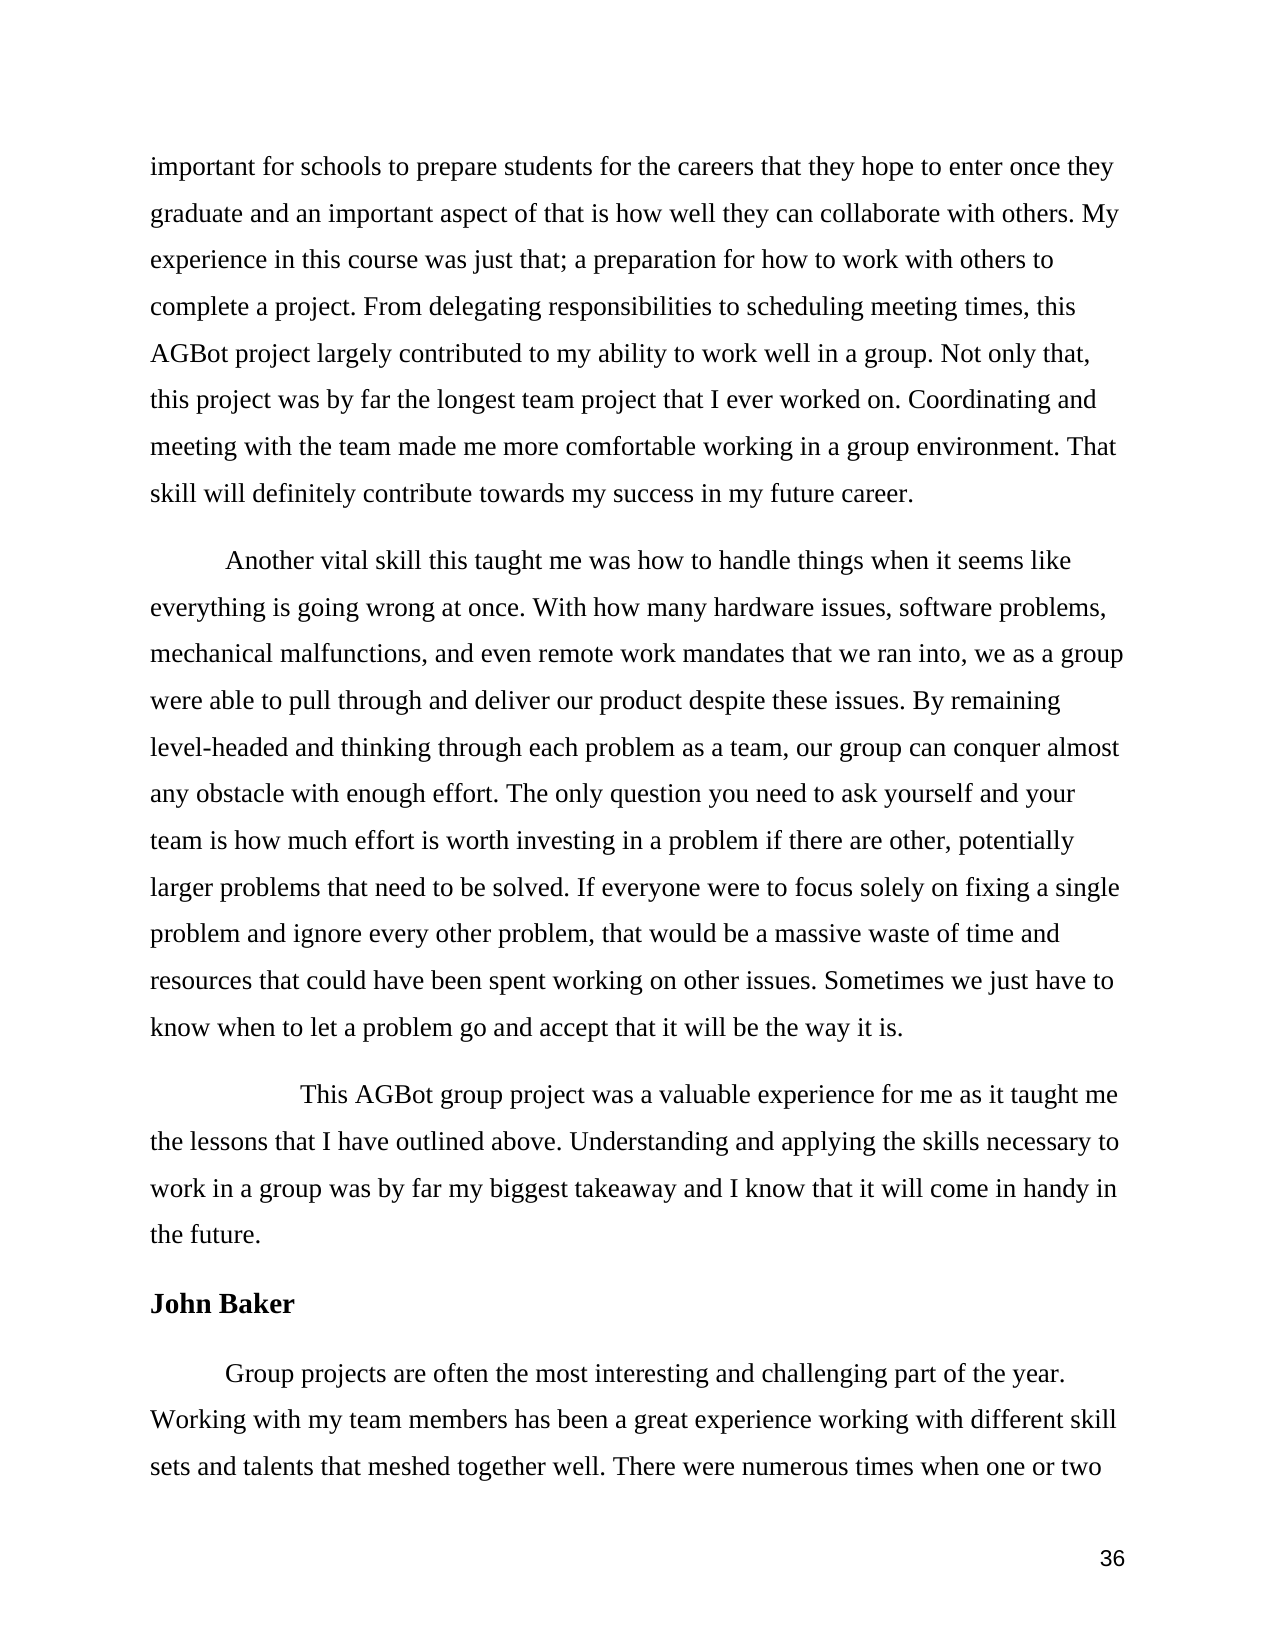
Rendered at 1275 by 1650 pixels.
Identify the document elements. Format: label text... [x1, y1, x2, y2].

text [150, 150, 1125, 508]
text This AGBot group project was a valuable experience for me as it taught me the lessons that I have outlined above. Understanding and applying the skills necessary to work in a group was by far my biggest takeaway and I know that it will come in handy in the future. [150, 1078, 1125, 1249]
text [150, 1357, 1125, 1481]
subtitle John Baker [150, 1286, 1125, 1319]
text Another vital skill this taught me was how to handle things when it seems like everything is going wrong at once. With how many hardware issues, software problems, mechanical malfunctions, and even remote work mandates that we ran into, we as a group were able to pull through and deliver our product despite these issues. By remaining level-headed and thinking through each problem as a team, our group can conquer almost any obstacle with enough effort. The only question you need to ask yourself and your team is how much effort is worth investing in a problem if there are other, potentially larger problems that need to be solved. If everyone were to focus solely on fixing a single problem and ignore every other problem, that would be a massive waste of time and resources that could have been spent working on other issues. Sometimes we just have to know when to let a problem go and accept that it will be the way it is. [150, 544, 1125, 1042]
